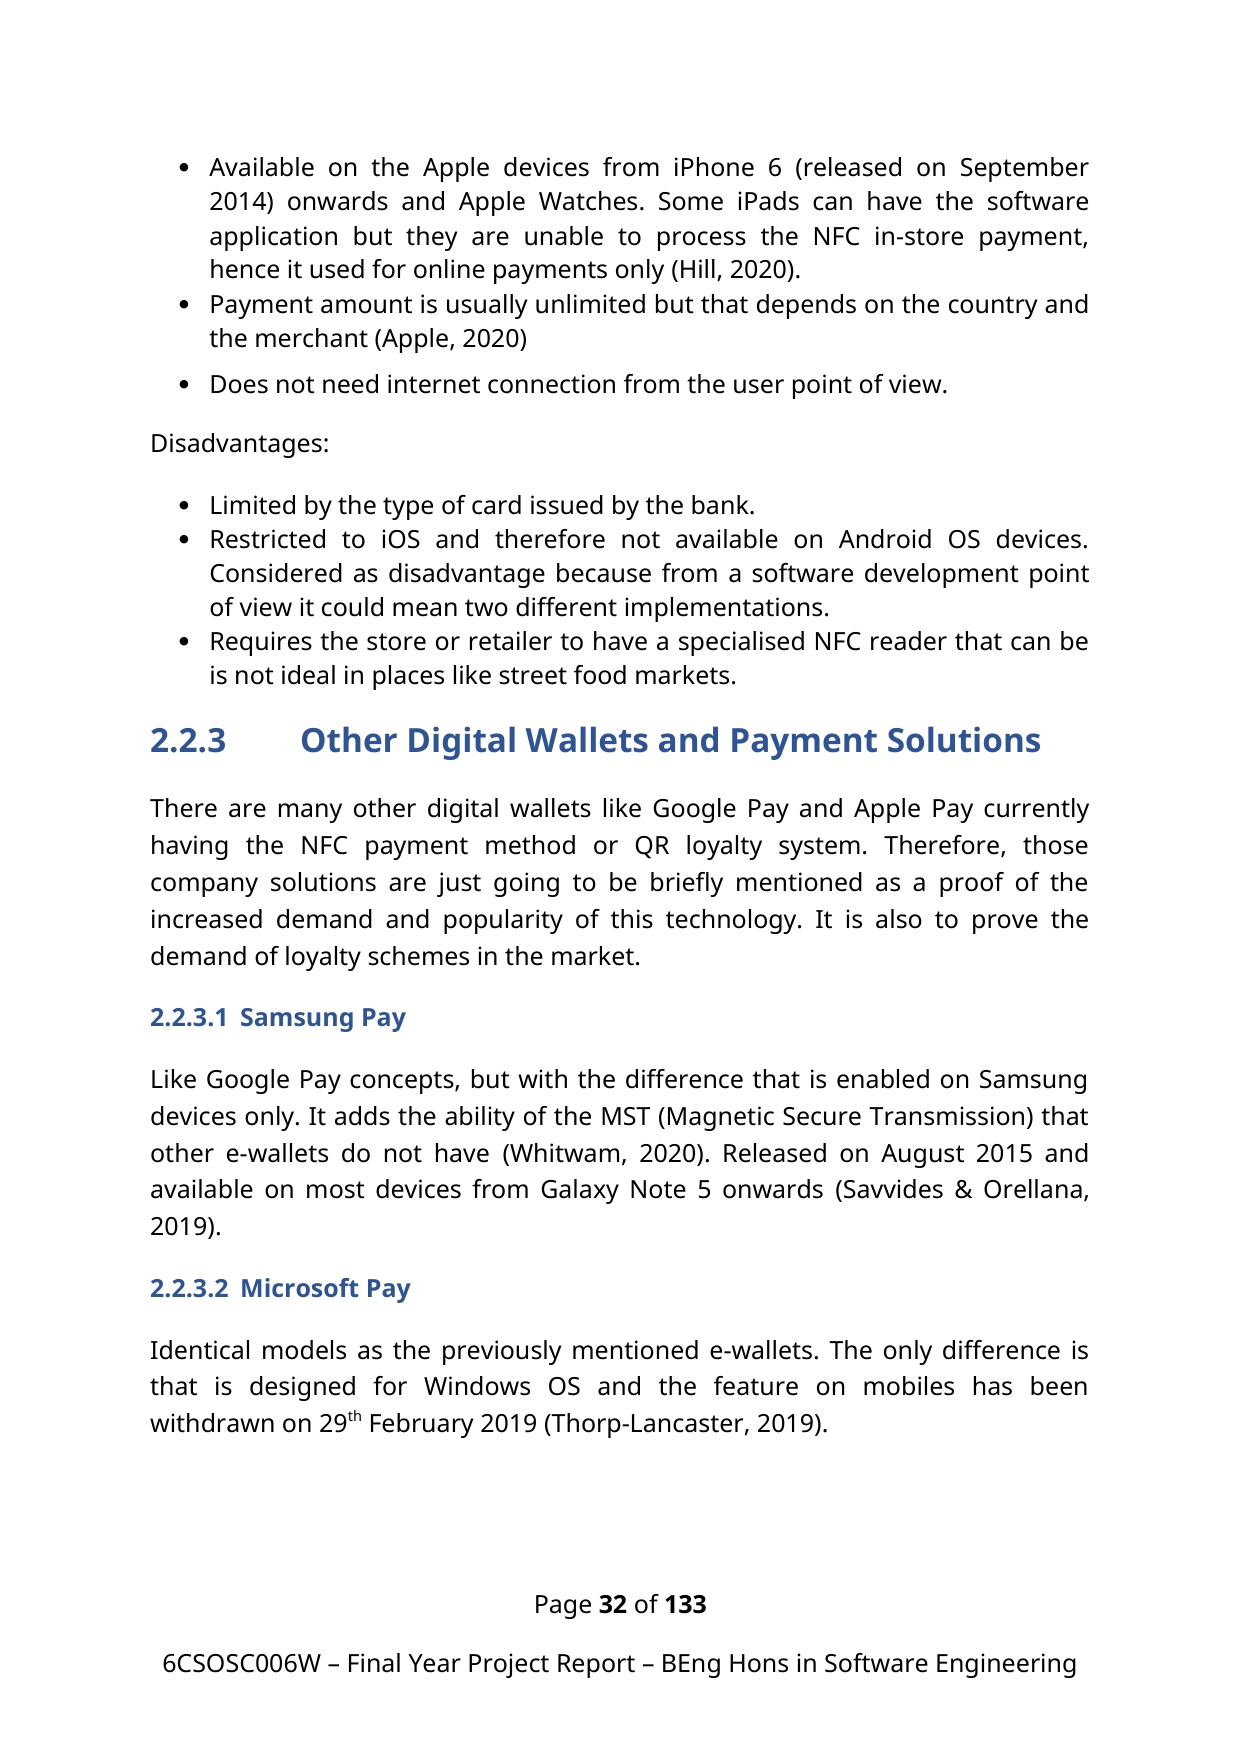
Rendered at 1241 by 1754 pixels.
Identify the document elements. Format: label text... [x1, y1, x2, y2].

list Limited by the type of card issued by the bank. [179, 488, 1090, 522]
subtitle Other Digital Wallets and Payment Solutions [150, 717, 1090, 762]
text Like Google Pay concepts, but with the difference that is enabled on Samsung devices only. It adds the ability of the MST (Magnetic Secure Transmission) that other e-wallets do not have . Released on August 2015 and available on most devices from Galaxy Note 5 onwards . [150, 1062, 1090, 1243]
subtitle Samsung Pay [150, 1000, 1090, 1034]
subtitle Microsoft Pay [150, 1271, 1090, 1304]
text Identical models as the previously mentioned e-wallets. The only difference is that is designed for Windows OS and the feature on mobiles has been withdrawn on 29th February 2019 . [150, 1332, 1090, 1440]
list Payment amount is usually unlimited but that depends on the country and the merchant [179, 286, 1090, 354]
list Does not need internet connection from the user point of view. [179, 367, 1090, 401]
text Disadvantages: [150, 426, 1090, 460]
list Requires the store or retailer to have a specialised NFC reader that can be is not ideal in places like street food markets. [179, 624, 1090, 692]
list Restricted to iOS and therefore not available on Android OS devices. Considered as disadvantage because from a software development point of view it could mean two different implementations. [179, 522, 1090, 624]
text There are many other digital wallets like Google Pay and Apple Pay currently having the NFC payment method or QR loyalty system. Therefore, those company solutions are just going to be briefly mentioned as a proof of the increased demand and popularity of this technology. It is also to prove the demand of loyalty schemes in the market. [150, 791, 1090, 972]
list Available on the Apple devices from iPhone 6 (released on September 2014) onwards and Apple Watches. Some iPads can have the software application but they are unable to process the NFC in-store payment, hence it used for online payments only . [179, 150, 1090, 286]
